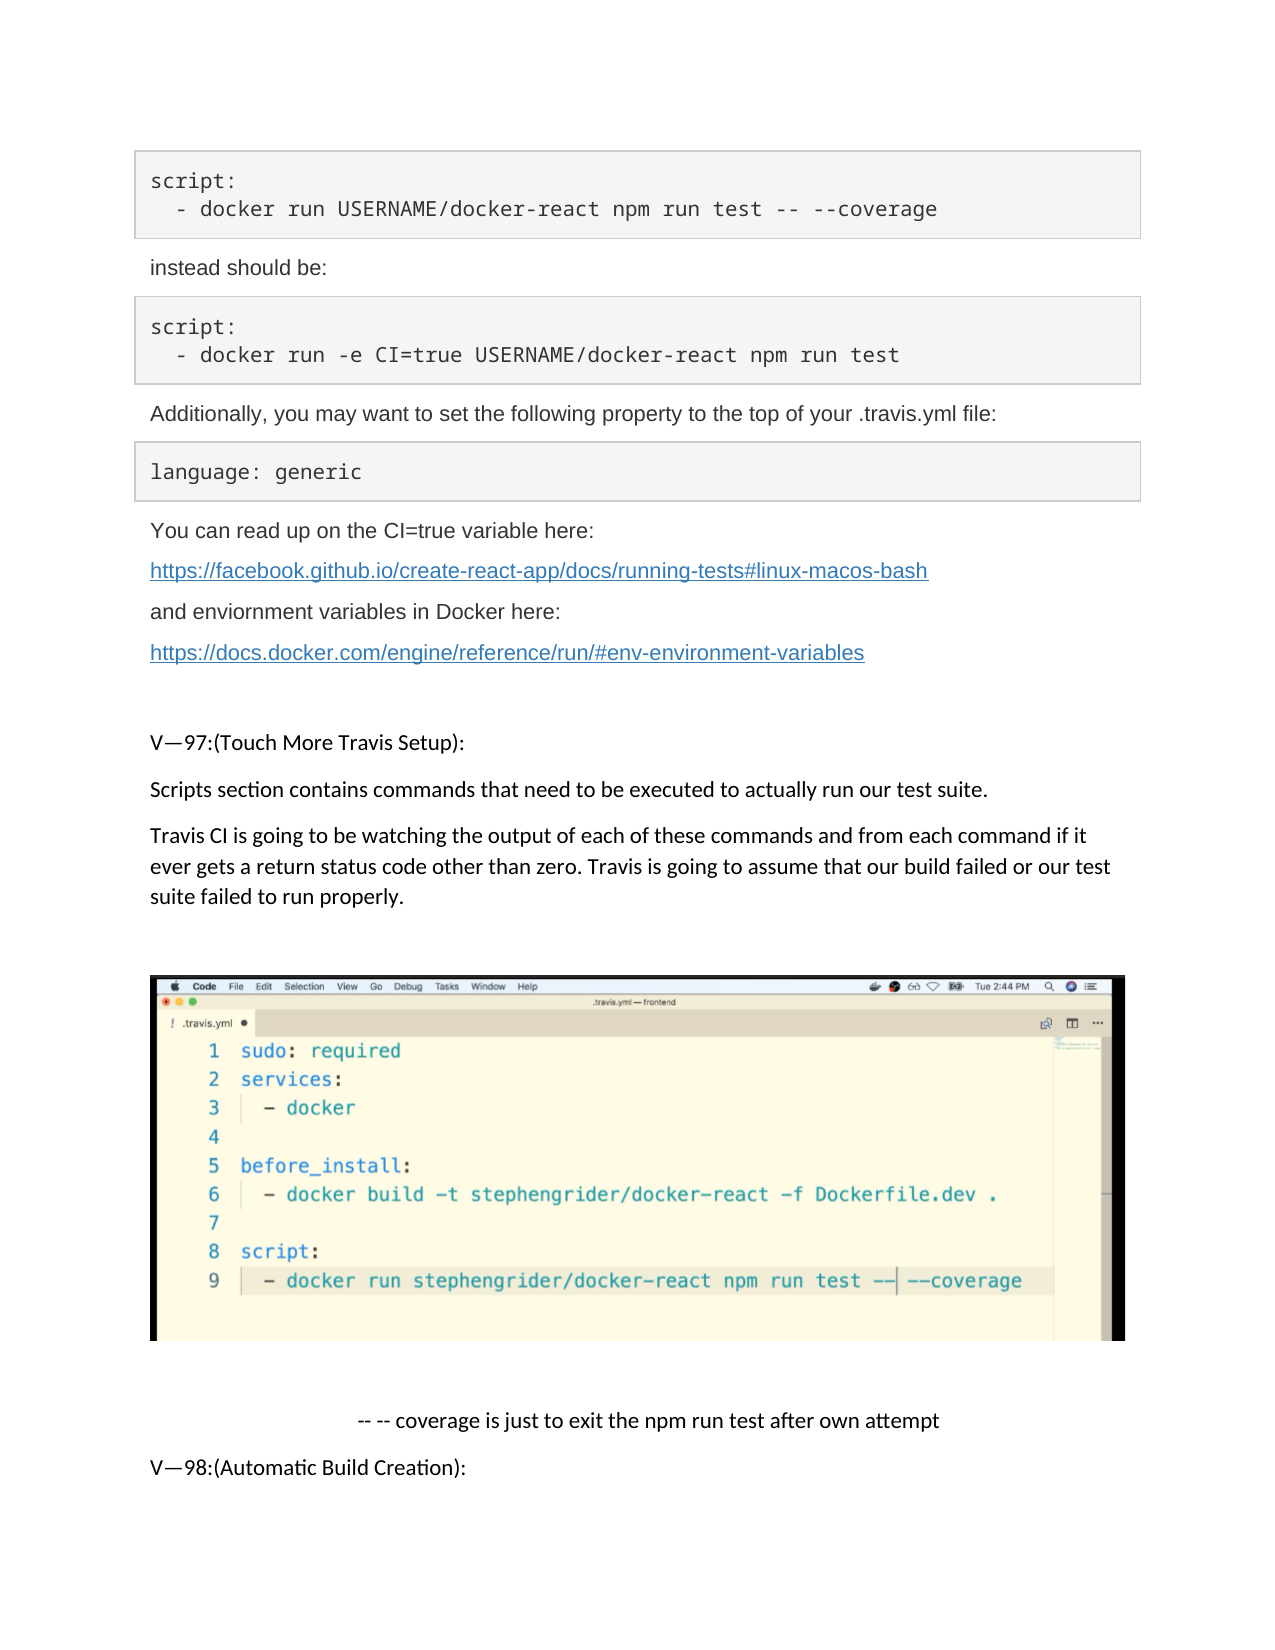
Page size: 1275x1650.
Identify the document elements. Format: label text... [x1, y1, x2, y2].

text V—97:(Touch More Travis Setup): [150, 728, 1125, 756]
text https://docs.docker.com/engine/reference/run/#env-environment-variables [150, 640, 1125, 665]
list -- -- coverage is just to exit the npm run test after own attempt [357, 1406, 1125, 1434]
text Scripts section contains commands that need to be executed to actually run our test suite. [150, 775, 1125, 803]
text Additionally, you may want to set the following property to the top of your .travis.yml file: [150, 400, 1125, 426]
text V—98:(Automatic Build Creation): [150, 1453, 1125, 1481]
text script: - docker run USERNAME/docker-react npm run test -- --coverage [136, 152, 1140, 238]
text and enviornment variables in Docker here: [150, 599, 1125, 624]
text language: generic [136, 443, 1140, 500]
text Travis CI is going to be watching the output of each of these commands and from each command if it ever gets a return status code other than zero. Travis is going to assume that our build failed or our test suite failed to run properly. [150, 822, 1125, 910]
text script: - docker run -e CI=true USERNAME/docker-react npm run test [136, 297, 1140, 383]
picture [150, 975, 1125, 1341]
text You can read up on the CI=true variable here: [150, 518, 1125, 543]
text instead should be: [150, 255, 1125, 280]
text https://facebook.github.io/create-react-app/docs/running-tests#linux-macos-bash [150, 558, 1125, 584]
